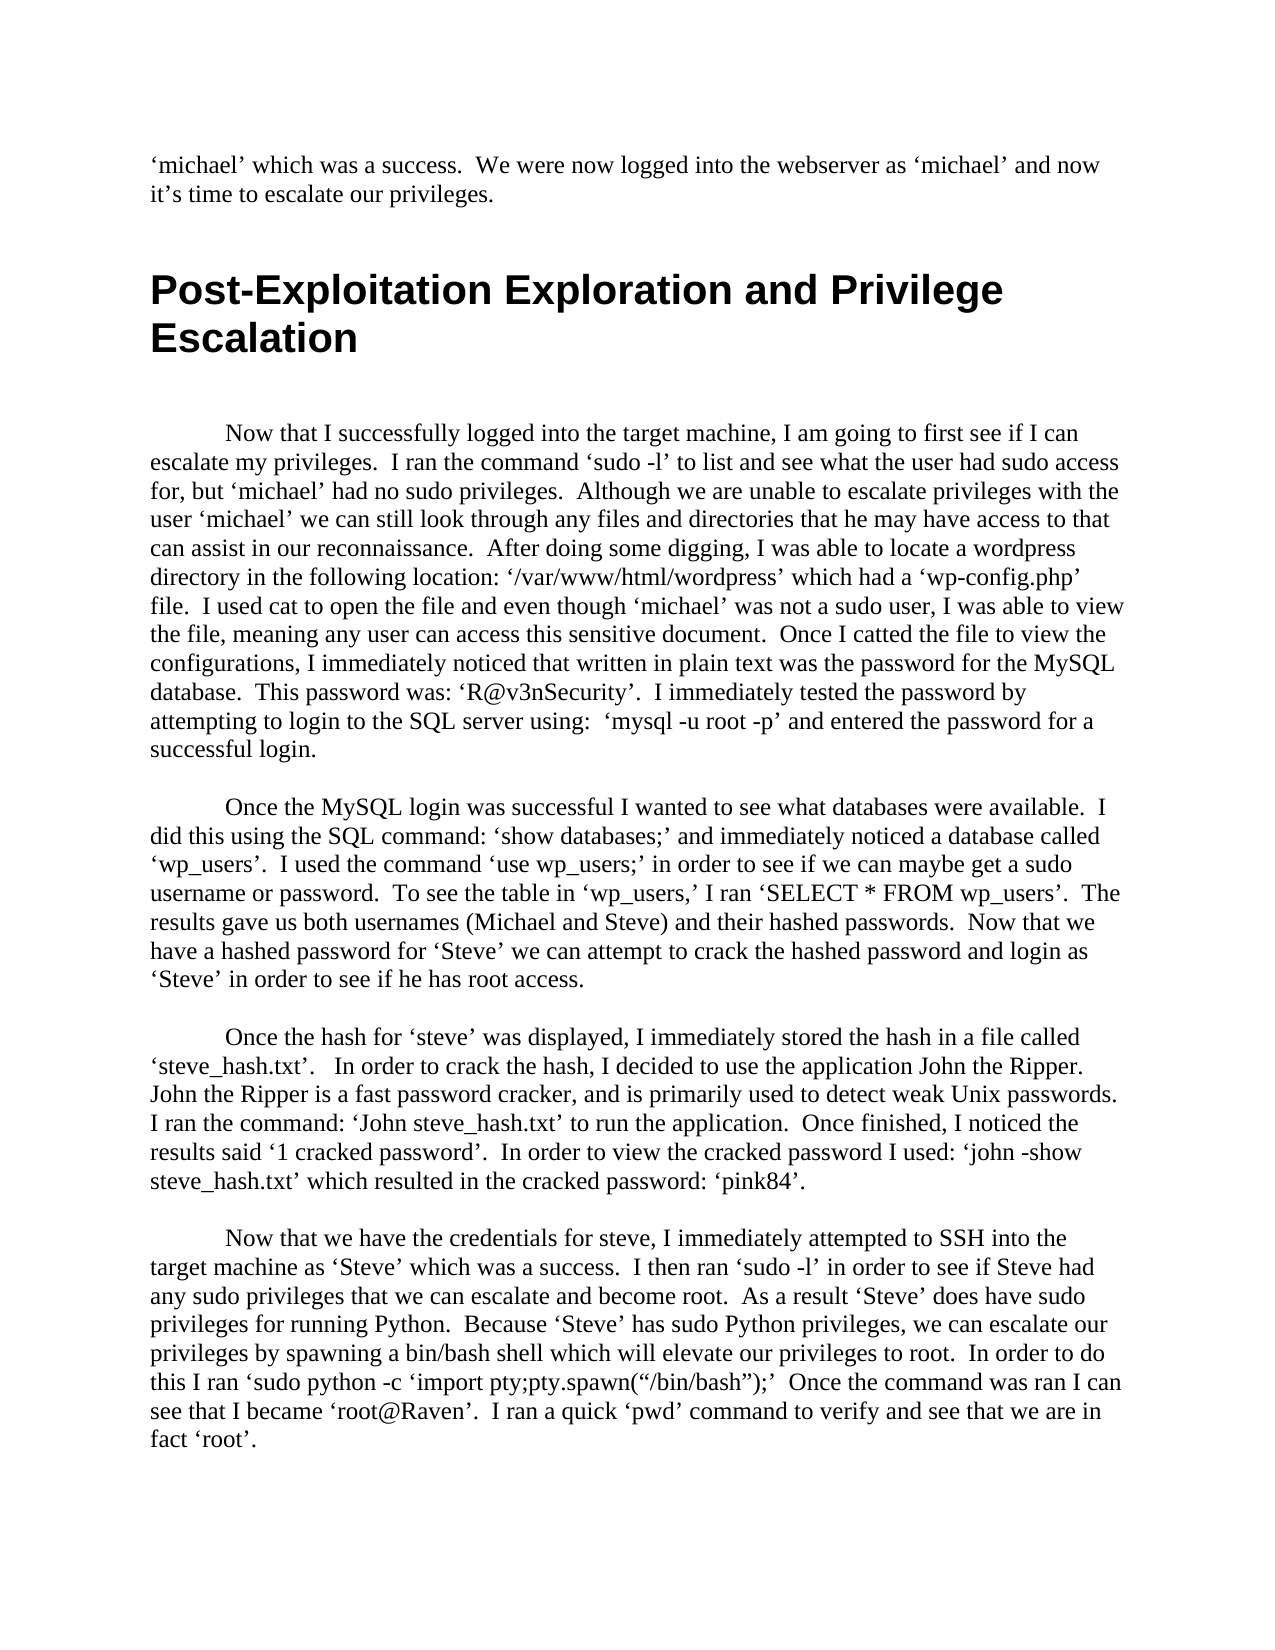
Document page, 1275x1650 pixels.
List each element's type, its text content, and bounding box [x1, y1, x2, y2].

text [150, 150, 1125, 207]
text Now that we have the credentials for steve, I immediately attempted to SSH into the target machine as ‘Steve’ which was a success. I then ran ‘sudo -l’ in order to see if Steve had any sudo privileges that we can escalate and become root. As a result ‘Steve’ does have sudo privileges for running Python. Because ‘Steve’ has sudo Python privileges, we can escalate our privileges by spawning a bin/bash shell which will elevate our privileges to root. In order to do this I ran ‘sudo python -c ‘import pty;pty.spawn(“/bin/bash”);’ Once the command was ran I can see that I became ‘root@Raven’. I ran a quick ‘pwd’ command to verify and see that we are in fact ‘root’. [150, 1223, 1125, 1453]
text Post-Exploitation Exploration and Privilege Escalation [150, 265, 1125, 361]
text Once the hash for ‘steve’ was displayed, I immediately stored the hash in a file called ‘steve_hash.txt’. In order to crack the hash, I decided to use the application John the Ripper. John the Ripper is a fast password cracker, and is primarily used to detect weak Unix passwords. I ran the command: ‘John steve_hash.txt’ to run the application. Once finished, I noticed the results said ‘1 cracked password’. In order to view the cracked password I used: ‘john -show steve_hash.txt’ which resulted in the cracked password: ‘pink84’. [150, 1022, 1125, 1194]
text Once the MySQL login was successful I wanted to see what databases were available. I did this using the SQL command: ‘show databases;’ and immediately noticed a database called ‘wp_users’. I used the command ‘use wp_users;’ in order to see if we can maybe get a sudo username or password. To see the table in ‘wp_users,’ I ran ‘SELECT * FROM wp_users’. The results gave us both usernames (Michael and Steve) and their hashed passwords. Now that we have a hashed password for ‘Steve’ we can attempt to crack the hashed password and login as ‘Steve’ in order to see if he has root access. [150, 792, 1125, 993]
text Now that I successfully logged into the target machine, I am going to first see if I can escalate my privileges. I ran the command ‘sudo -l’ to list and see what the user had sudo access for, but ‘michael’ had no sudo privileges. Although we are unable to escalate privileges with the user ‘michael’ we can still look through any files and directories that he may have access to that can assist in our reconnaissance. After doing some digging, I was able to locate a wordpress directory in the following location: ‘/var/www/html/wordpress’ which had a ‘wp-config.php’ file. I used cat to open the file and even though ‘michael’ was not a sudo user, I was able to view the file, meaning any user can access this sensitive document. Once I catted the file to view the configurations, I immediately noticed that written in plain text was the password for the MySQL database. This password was: ‘R@v3nSecurity’. I immediately tested the password by attempting to login to the SQL server using: ‘mysql -u root -p’ and entered the password for a successful login. [150, 418, 1125, 763]
